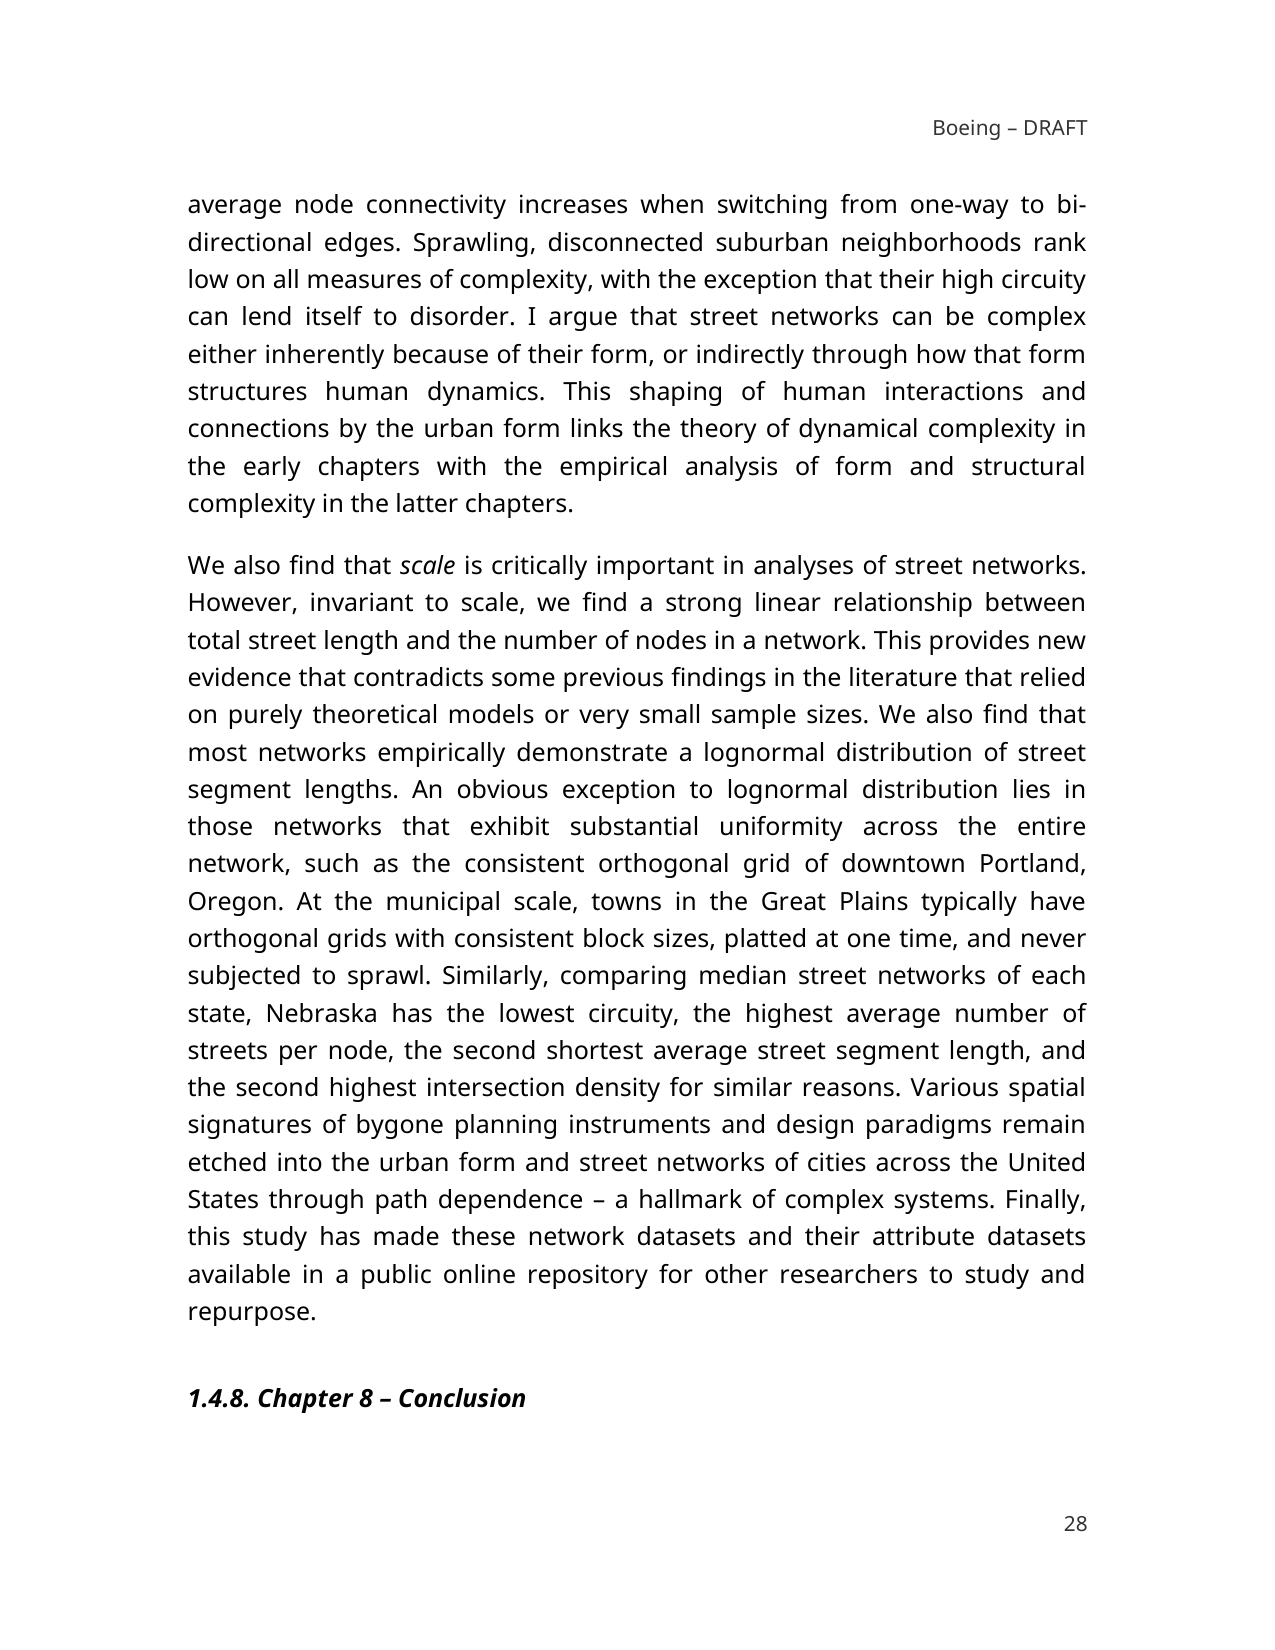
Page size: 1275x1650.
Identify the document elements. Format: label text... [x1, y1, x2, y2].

text We also find that scale is critically important in analyses of street networks. However, invariant to scale, we find a strong linear relationship between total street length and the number of nodes in a network. This provides new evidence that contradicts some previous findings in the literature that relied on purely theoretical models or very small sample sizes. We also find that most networks empirically demonstrate a lognormal distribution of street segment lengths. An obvious exception to lognormal distribution lies in those networks that exhibit substantial uniformity across the entire network, such as the consistent orthogonal grid of downtown Portland, Oregon. At the municipal scale, towns in the Great Plains typically have orthogonal grids with consistent block sizes, platted at one time, and never subjected to sprawl. Similarly, comparing median street networks of each state, Nebraska has the lowest circuity, the highest average number of streets per node, the second shortest average street segment length, and the second highest intersection density for similar reasons. Various spatial signatures of bygone planning instruments and design paradigms remain etched into the urban form and street networks of cities across the United States through path dependence – a hallmark of complex systems. Finally, this study has made these network datasets and their attribute datasets available in a public online repository for other researchers to study and repurpose. [187, 548, 1087, 1328]
subtitle Chapter 8 – Conclusion [187, 1381, 1087, 1415]
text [187, 187, 1087, 520]
